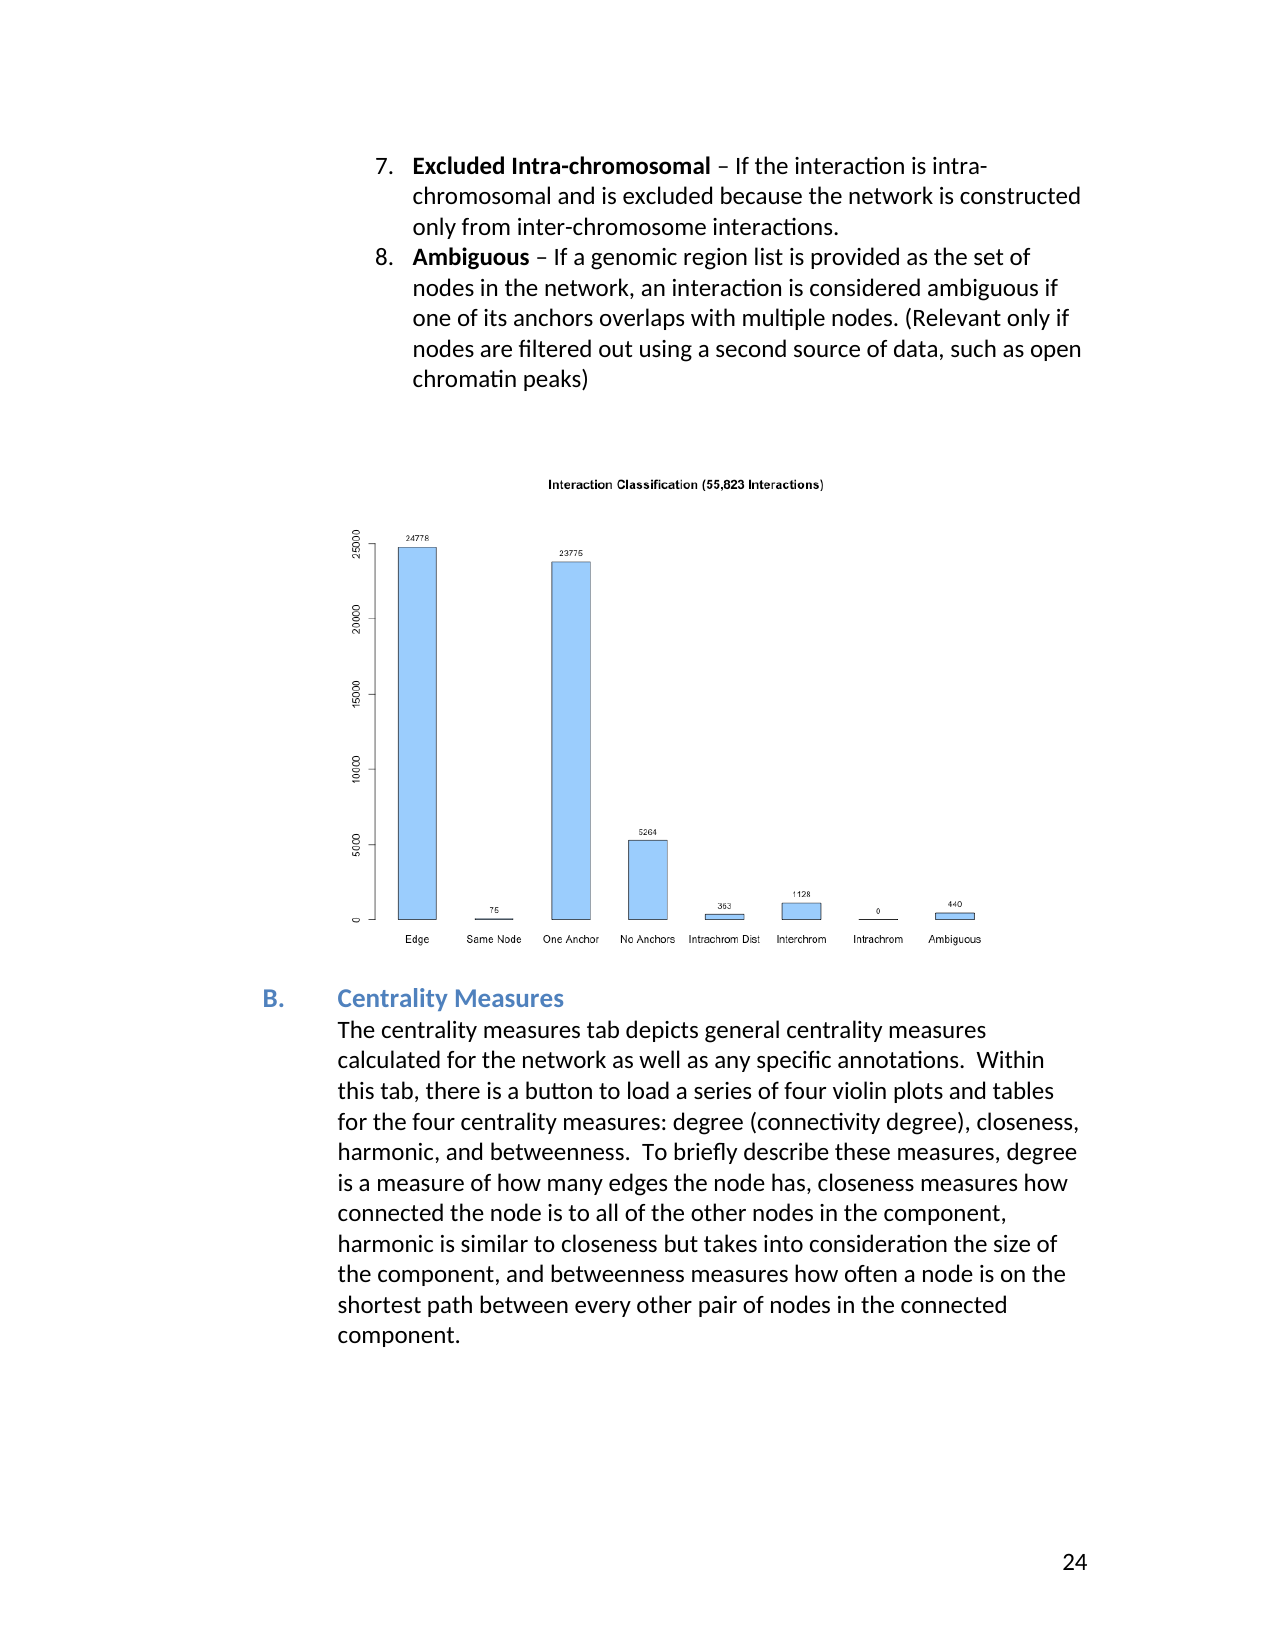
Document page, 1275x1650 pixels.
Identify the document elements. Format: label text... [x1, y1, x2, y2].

list Excluded Intra-chromosomal – If the interaction is intra-chromosomal and is excluded because the network is constructed only from inter-chromosome interactions. [375, 150, 1087, 242]
subtitle Centrality Measures [262, 981, 1087, 1014]
text The centrality measures tab depicts general centrality measures calculated for the network as well as any specific annotations. Within this tab, there is a button to load a series of four violin plots and tables for the four centrality measures: degree (connectivity degree), closeness, harmonic, and betweenness. To briefly describe these measures, degree is a measure of how many edges the node has, closeness measures how connected the node is to all of the other nodes in the component, harmonic is similar to closeness but takes into consideration the size of the component, and betweenness measures how often a node is on the shortest path between every other pair of nodes in the connected component. [337, 1014, 1087, 1350]
picture [337, 455, 1012, 961]
list Ambiguous – If a genomic region list is provided as the set of nodes in the network, an interaction is considered ambiguous if one of its anchors overlaps with multiple nodes. (Relevant only if nodes are filtered out using a second source of data, such as open chromatin peaks) [375, 242, 1087, 394]
